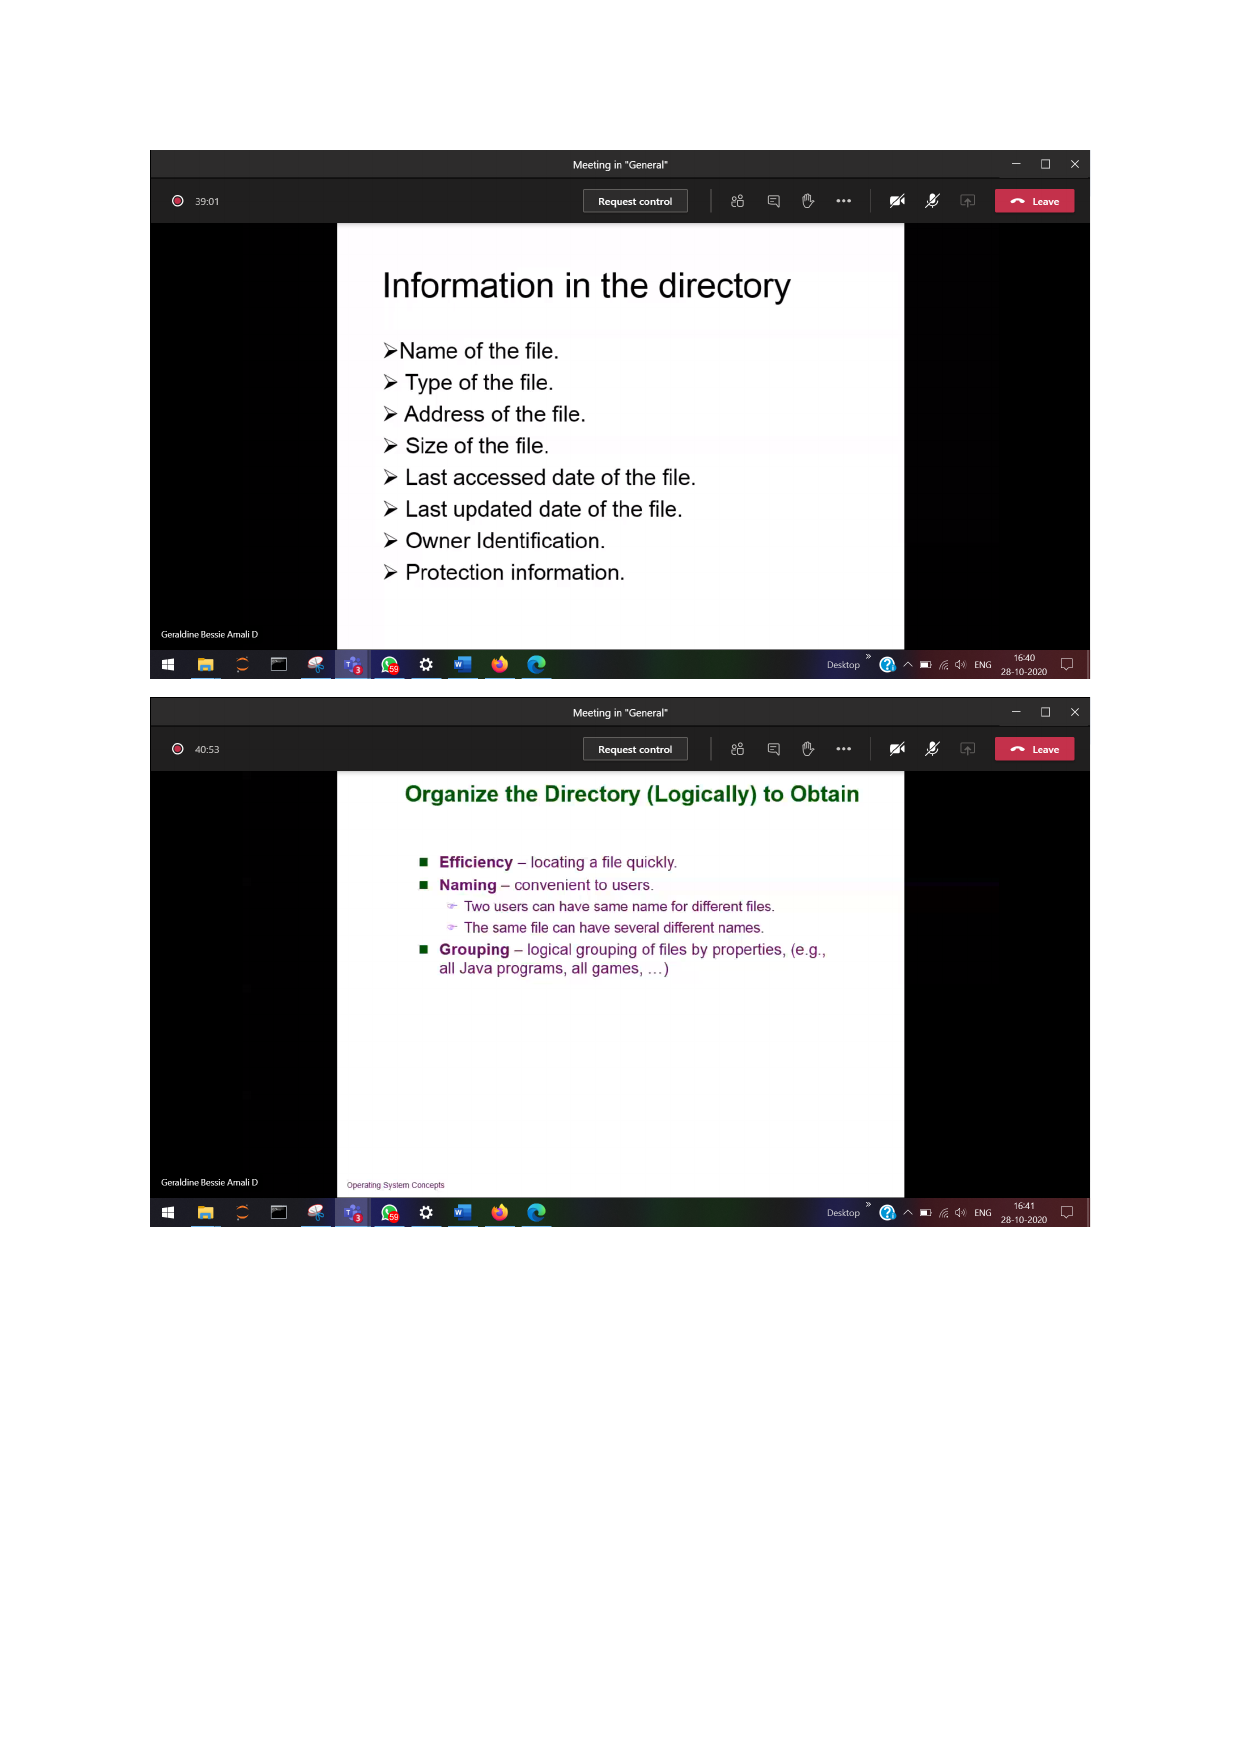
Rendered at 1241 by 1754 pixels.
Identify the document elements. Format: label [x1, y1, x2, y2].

picture [150, 150, 1091, 679]
picture [150, 697, 1091, 1227]
